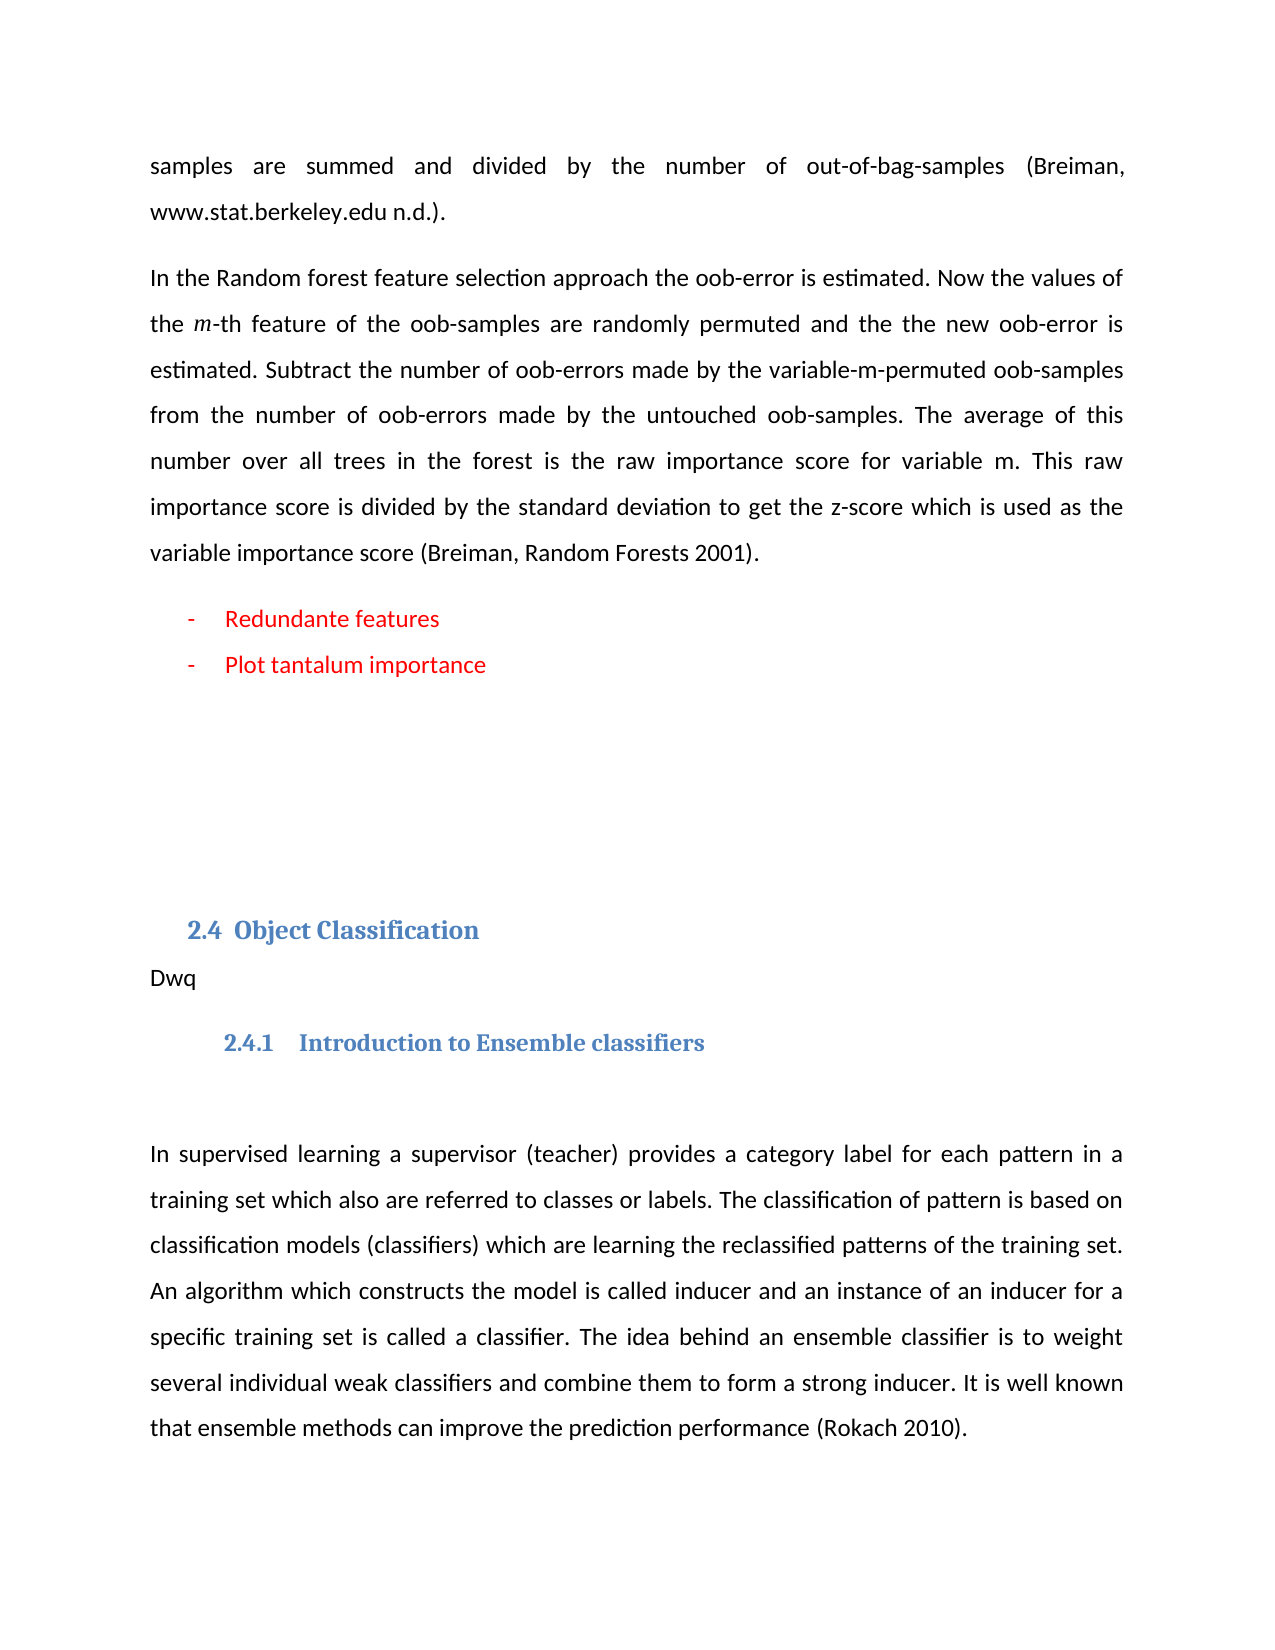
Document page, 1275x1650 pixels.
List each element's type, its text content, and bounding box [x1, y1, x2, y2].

list Plot tantalum importance [187, 649, 1125, 679]
list Redundante features [187, 603, 1125, 634]
text In the Random forest feature selection approach the oob-error is estimated. Now the values of the -th feature of the oob-samples are randomly permuted and the the new oob-error is estimated. Subtract the number of oob-errors made by the variable-m-permuted oob-samples from the number of oob-errors made by the untouched oob-samples. The average of this number over all trees in the forest is the raw importance score for variable m. This raw importance score is divided by the standard deviation to get the z-score which is used as the variable importance score. [150, 262, 1125, 567]
text Dwq [150, 962, 1125, 992]
subtitle Object Classification [187, 915, 1125, 946]
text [150, 150, 1125, 226]
text In supervised learning a supervisor (teacher) provides a category label for each pattern in a training set which also are referred to classes or labels. The classification of pattern is based on classification models (classifiers) which are learning the reclassified patterns of the training set. An algorithm which constructs the model is called inducer and an instance of an inducer for a specific training set is called a classifier. The idea behind an ensemble classifier is to weight several individual weak classifiers and combine them to form a strong inducer. It is well known that ensemble methods can improve the prediction performance . [150, 1138, 1125, 1443]
subtitle Introduction to Ensemble classifiers [224, 1028, 1125, 1057]
